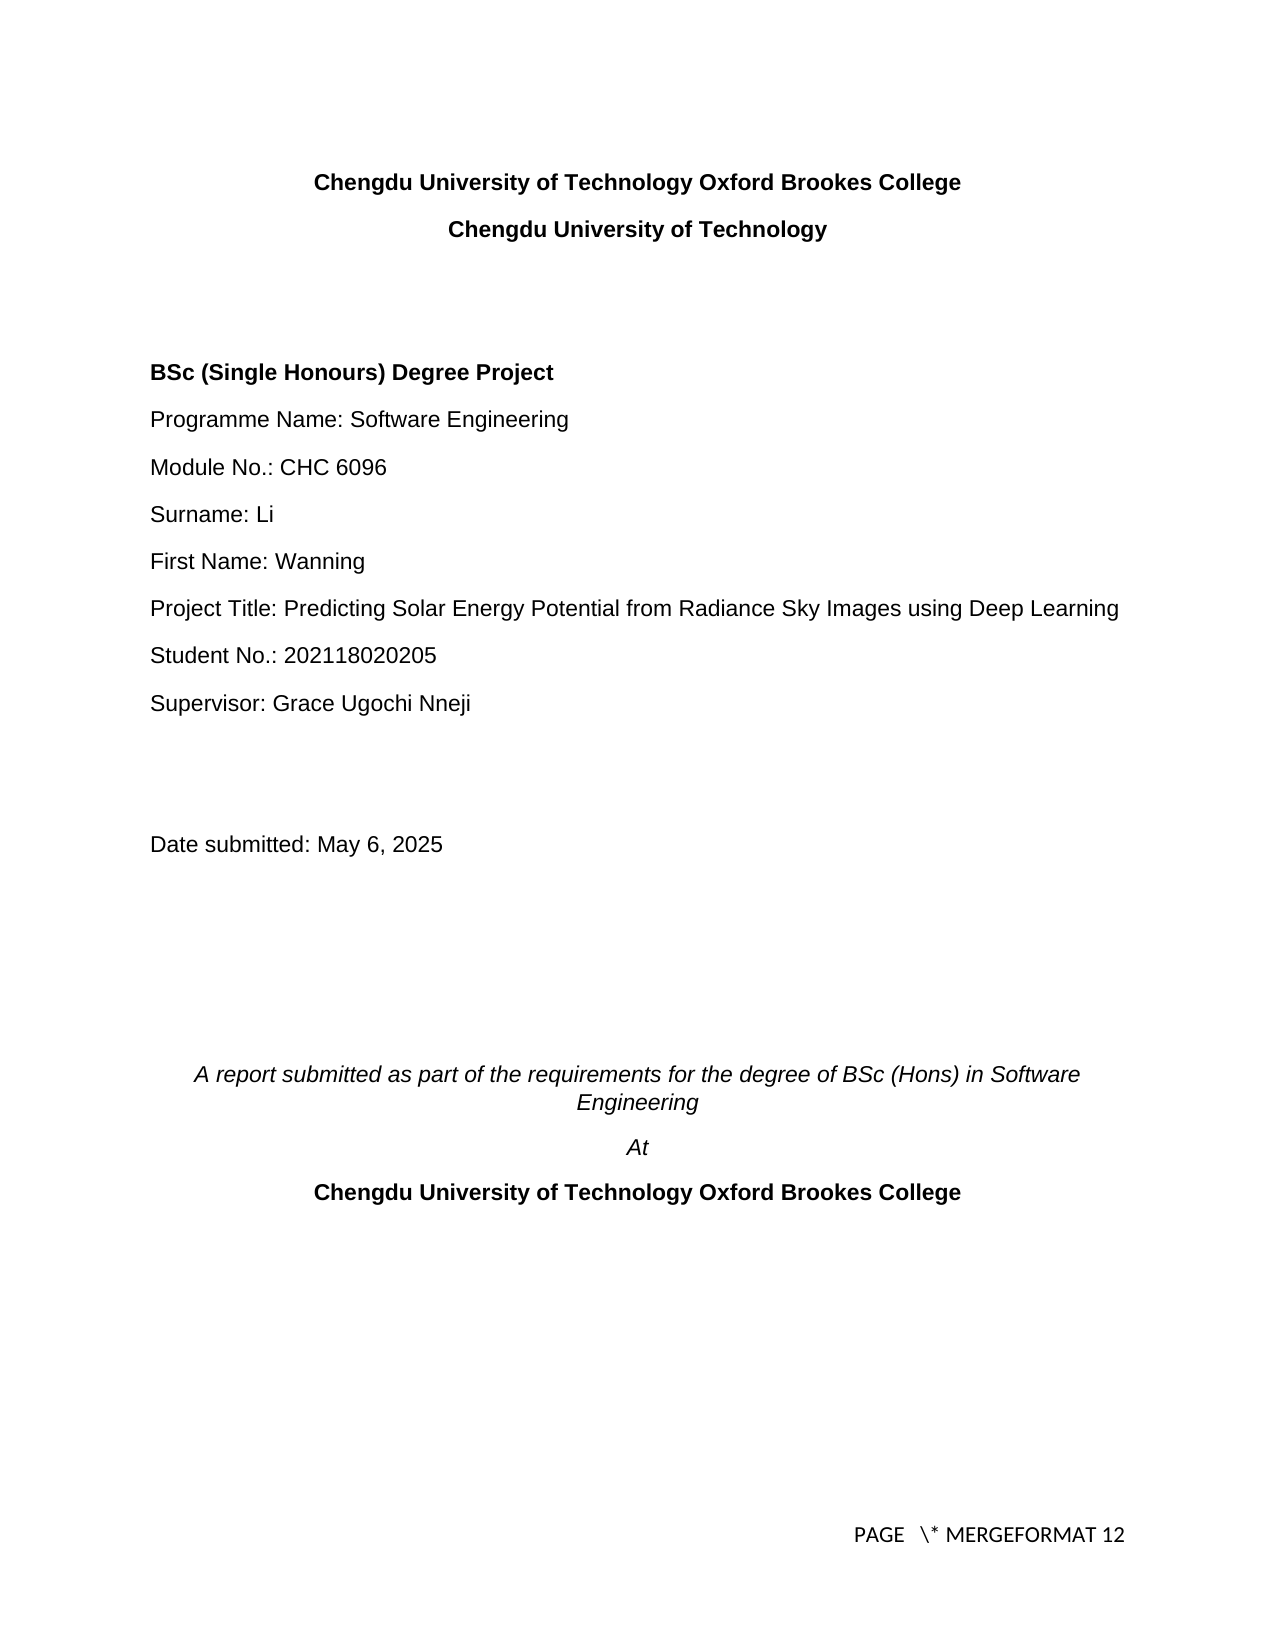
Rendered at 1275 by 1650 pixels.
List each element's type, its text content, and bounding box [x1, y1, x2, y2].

text Chengdu University of Technology Oxford Brookes College [150, 169, 1125, 195]
text Date submitted: May 6, 2025 [150, 831, 1125, 857]
text Module No.: CHC 6096 [150, 454, 1125, 480]
text A report submitted as part of the requirements for the degree of BSc (Hons) in Software Engineering [150, 1061, 1125, 1115]
text Chengdu University of Technology [150, 216, 1125, 242]
text Programme Name: Software Engineering [150, 406, 1125, 433]
text Project Title: Predicting Solar Energy Potential from Radiance Sky Images using Deep Learning [150, 595, 1125, 622]
text BSc (Single Honours) Degree Project [150, 359, 1125, 386]
text Surname: Li [150, 501, 1125, 527]
text Student No.: 202118020205 [150, 642, 1125, 669]
text Chengdu University of Technology Oxford Brookes College [150, 1179, 1125, 1206]
text First Name: Wanning [150, 548, 1125, 574]
text Supervisor: Grace Ugochi Nneji [150, 689, 1125, 716]
text At [150, 1134, 1125, 1160]
